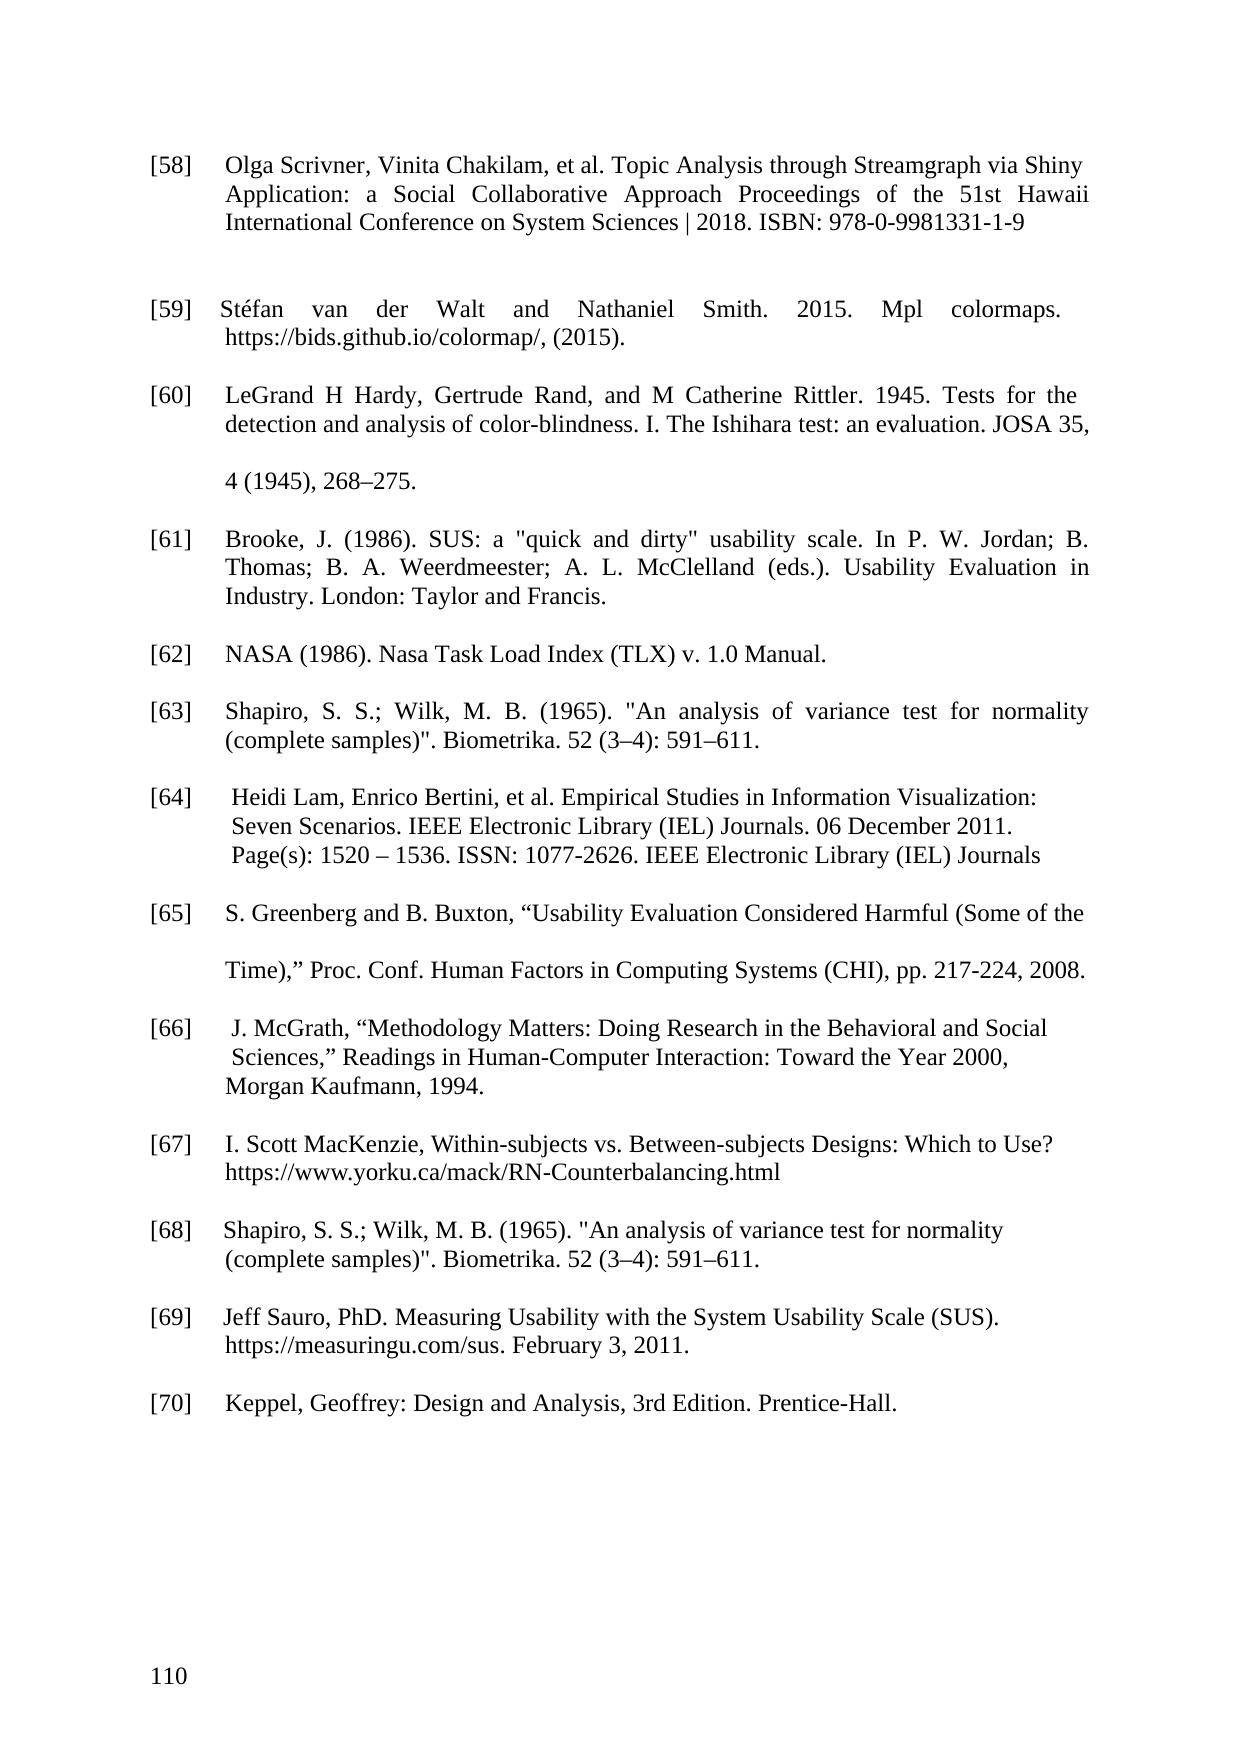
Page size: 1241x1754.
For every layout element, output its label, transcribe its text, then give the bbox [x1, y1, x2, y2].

text [60] LeGrand H Hardy, Gertrude Rand, and M Catherine Rittler. 1945. Tests for the detection and analysis of color-blindness. I. The Ishihara test: an evaluation. JOSA 35, 4 (1945), 268–275. [150, 380, 1090, 495]
subtitle [67] I. Scott MacKenzie, Within-subjects vs. Between-subjects Designs: Which to Use? https://www.yorku.ca/mack/RN-Counterbalancing.html [150, 1129, 1090, 1186]
text [63] Shapiro, S. S.; Wilk, M. B. (1965). "An analysis of variance test for normality (complete samples)". Biometrika. 52 (3–4): 591–611. [150, 696, 1090, 754]
text [64] Heidi Lam, Enrico Bertini, et al. Empirical Studies in Information Visualization: Seven Scenarios. IEEE Electronic Library (IEL) Journals. 06 December 2011. Page(s): 1520 – 1536. ISSN: 1077-2626. IEEE Electronic Library (IEL) Journals [150, 782, 1090, 869]
text [68] Shapiro, S. S.; Wilk, M. B. (1965). "An analysis of variance test for normality (complete samples)". Biometrika. 52 (3–4): 591–611. [150, 1215, 1090, 1273]
text [66] J. McGrath, “Methodology Matters: Doing Research in the Behavioral and Social Sciences,” Readings in Human-Computer Interaction: Toward the Year 2000, Morgan Kaufmann, 1994. [150, 1013, 1090, 1099]
text [58] Olga Scrivner, Vinita Chakilam, et al. Topic Analysis through Streamgraph via Shiny Application: a Social Collaborative Approach Proceedings of the 51st Hawaii International Conference on System Sciences | 2018. ISBN: 978-0-9981331-1-9 [150, 150, 1090, 236]
text [70] Keppel, Geoffrey: Design and Analysis, 3rd Edition. Prentice-Hall. [150, 1388, 1090, 1417]
text [62] NASA (1986). Nasa Task Load Index (TLX) v. 1.0 Manual. [150, 639, 1090, 667]
text [59] Stéfan van der Walt and Nathaniel Smith. 2015. Mpl colormaps. https://bids.github.io/colormap/, (2015). [150, 294, 1090, 351]
text [65] S. Greenberg and B. Buxton, “Usability Evaluation Considered Harmful (Some of the Time),” Proc. Conf. Human Factors in Computing Systems (CHI), pp. 217-224, 2008. [150, 898, 1090, 984]
text [69] Jeff Sauro, PhD. Measuring Usability with the System Usability Scale (SUS). https://measuringu.com/sus. February 3, 2011. [150, 1302, 1090, 1359]
text [61] Brooke, J. (1986). SUS: a "quick and dirty" usability scale. In P. W. Jordan; B. Thomas; B. A. Weerdmeester; A. L. McClelland (eds.). Usability Evaluation in Industry. London: Taylor and Francis. [150, 524, 1090, 610]
